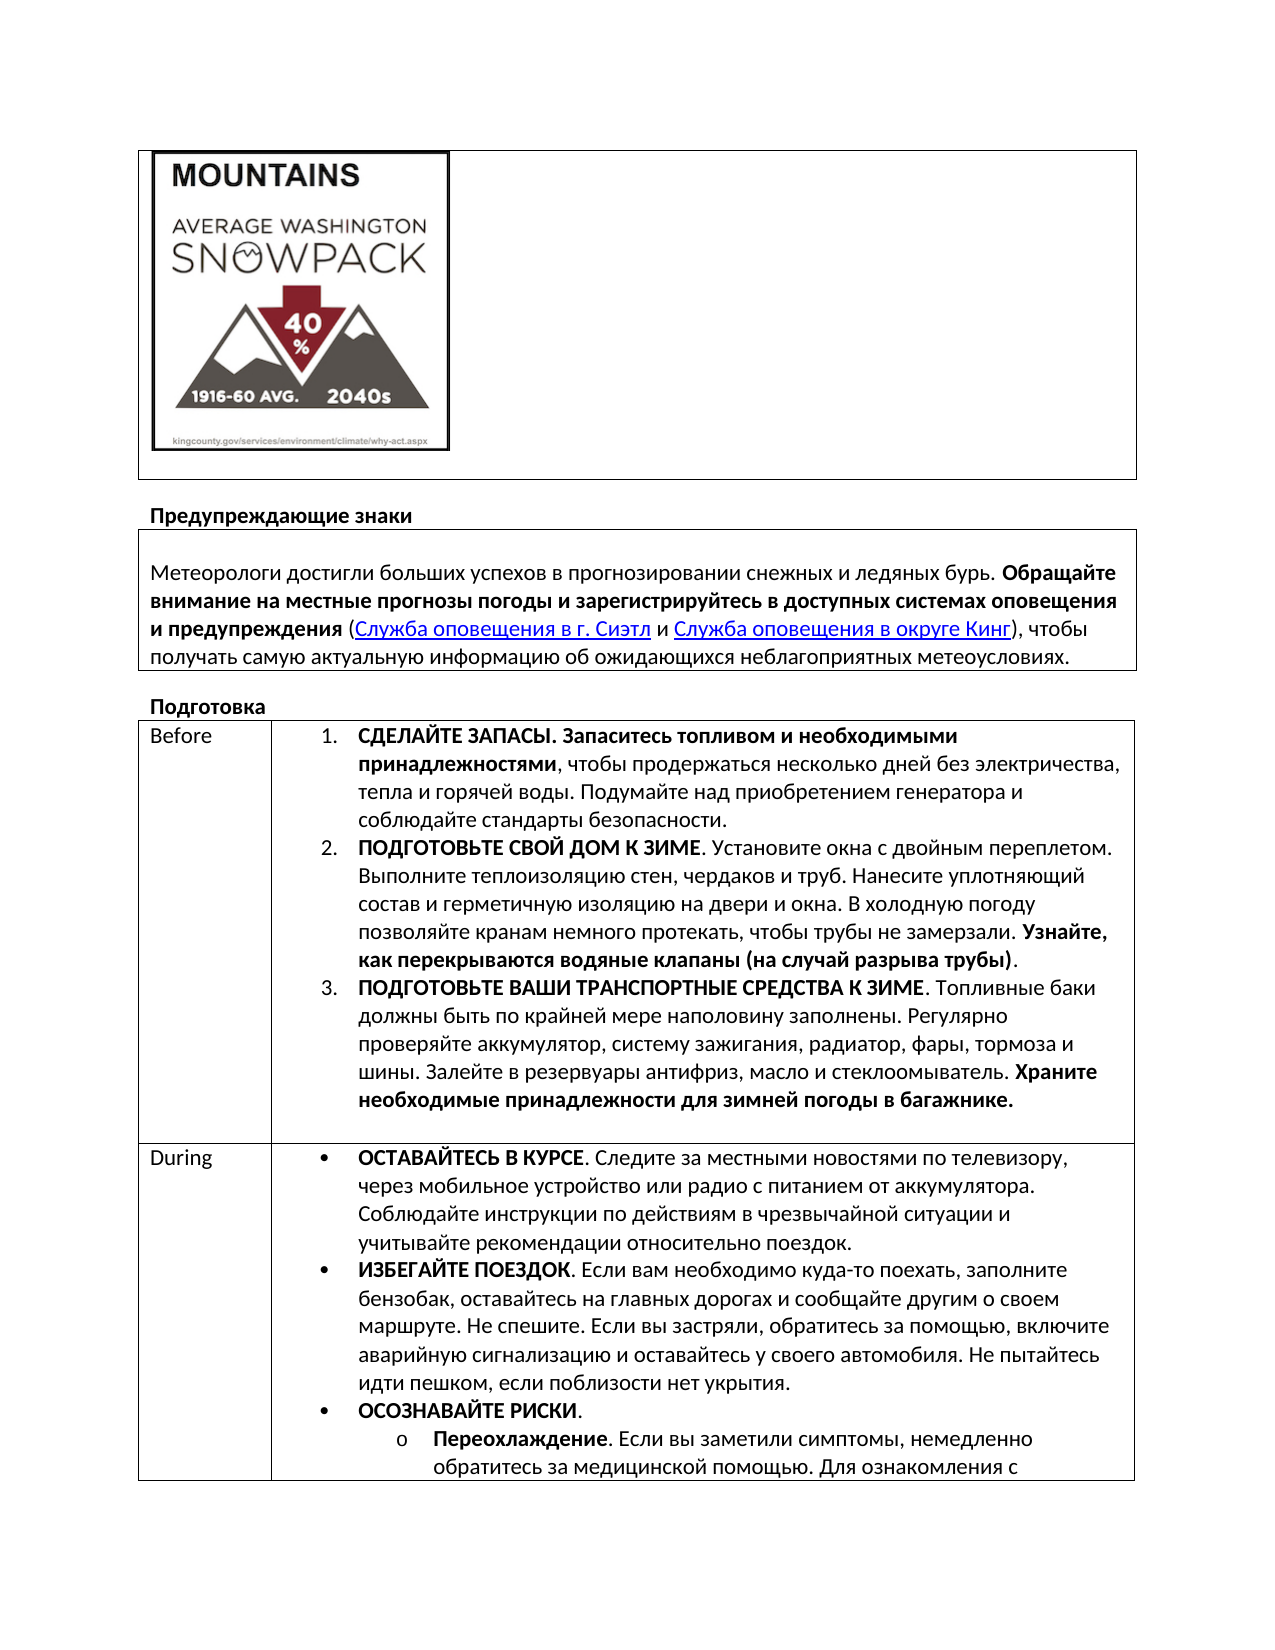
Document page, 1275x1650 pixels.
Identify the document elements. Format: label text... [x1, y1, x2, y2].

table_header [139, 151, 1136, 479]
table_header СДЕЛАЙТЕ ЗАПАСЫ. Запаситесь топливом и необходимыми принадлежностями, чтобы продержаться несколько дней без электричества, тепла и горячей воды. Подумайте над приобретением генератора и соблюдайте стандарты безопасности. ПОДГОТОВЬТЕ СВОЙ ДОМ К ЗИМЕ. Установите окна с двойным переплетом. Выполните теплоизоляцию стен, чердаков и труб. Нанесите уплотняющий состав и герметичную изоляцию на двери и окна. В холодную погоду позволяйте кранам немного протекать, чтобы трубы не замерзали. Узнайте, как перекрываются водяные клапаны (на случай разрыва трубы). ПОДГОТОВЬТЕ ВАШИ ТРАНСПОРТНЫЕ СРЕДСТВА К ЗИМЕ. Топливные баки должны быть по крайней мере наполовину заполнены. Регулярно проверяйте аккумулятор, систему зажигания, радиатор, фары, тормоза и шины. Залейте в резервуары антифриз, масло и стеклоомыватель. Храните необходимые принадлежности для зимней погоды в багажнике. [272, 721, 1134, 1142]
table_header Метеорологи достигли больших успехов в прогнозировании снежных и ледяных бурь. Обращайте внимание на местные прогнозы погоды и зарегистрируйтесь в доступных системах оповещения и предупреждения (Служба оповещения в г. Сиэтл и Служба оповещения в округе Кинг), чтобы получать самую актуальную информацию об ожидающихся неблагоприятных метеоусловиях. [139, 530, 1136, 670]
table_header Before [139, 721, 271, 1142]
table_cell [272, 1144, 1134, 1480]
subtitle Предупреждающие знаки [150, 501, 1125, 529]
picture [150, 151, 451, 451]
subtitle Подготовка [150, 692, 1125, 720]
table_cell During [139, 1144, 271, 1480]
